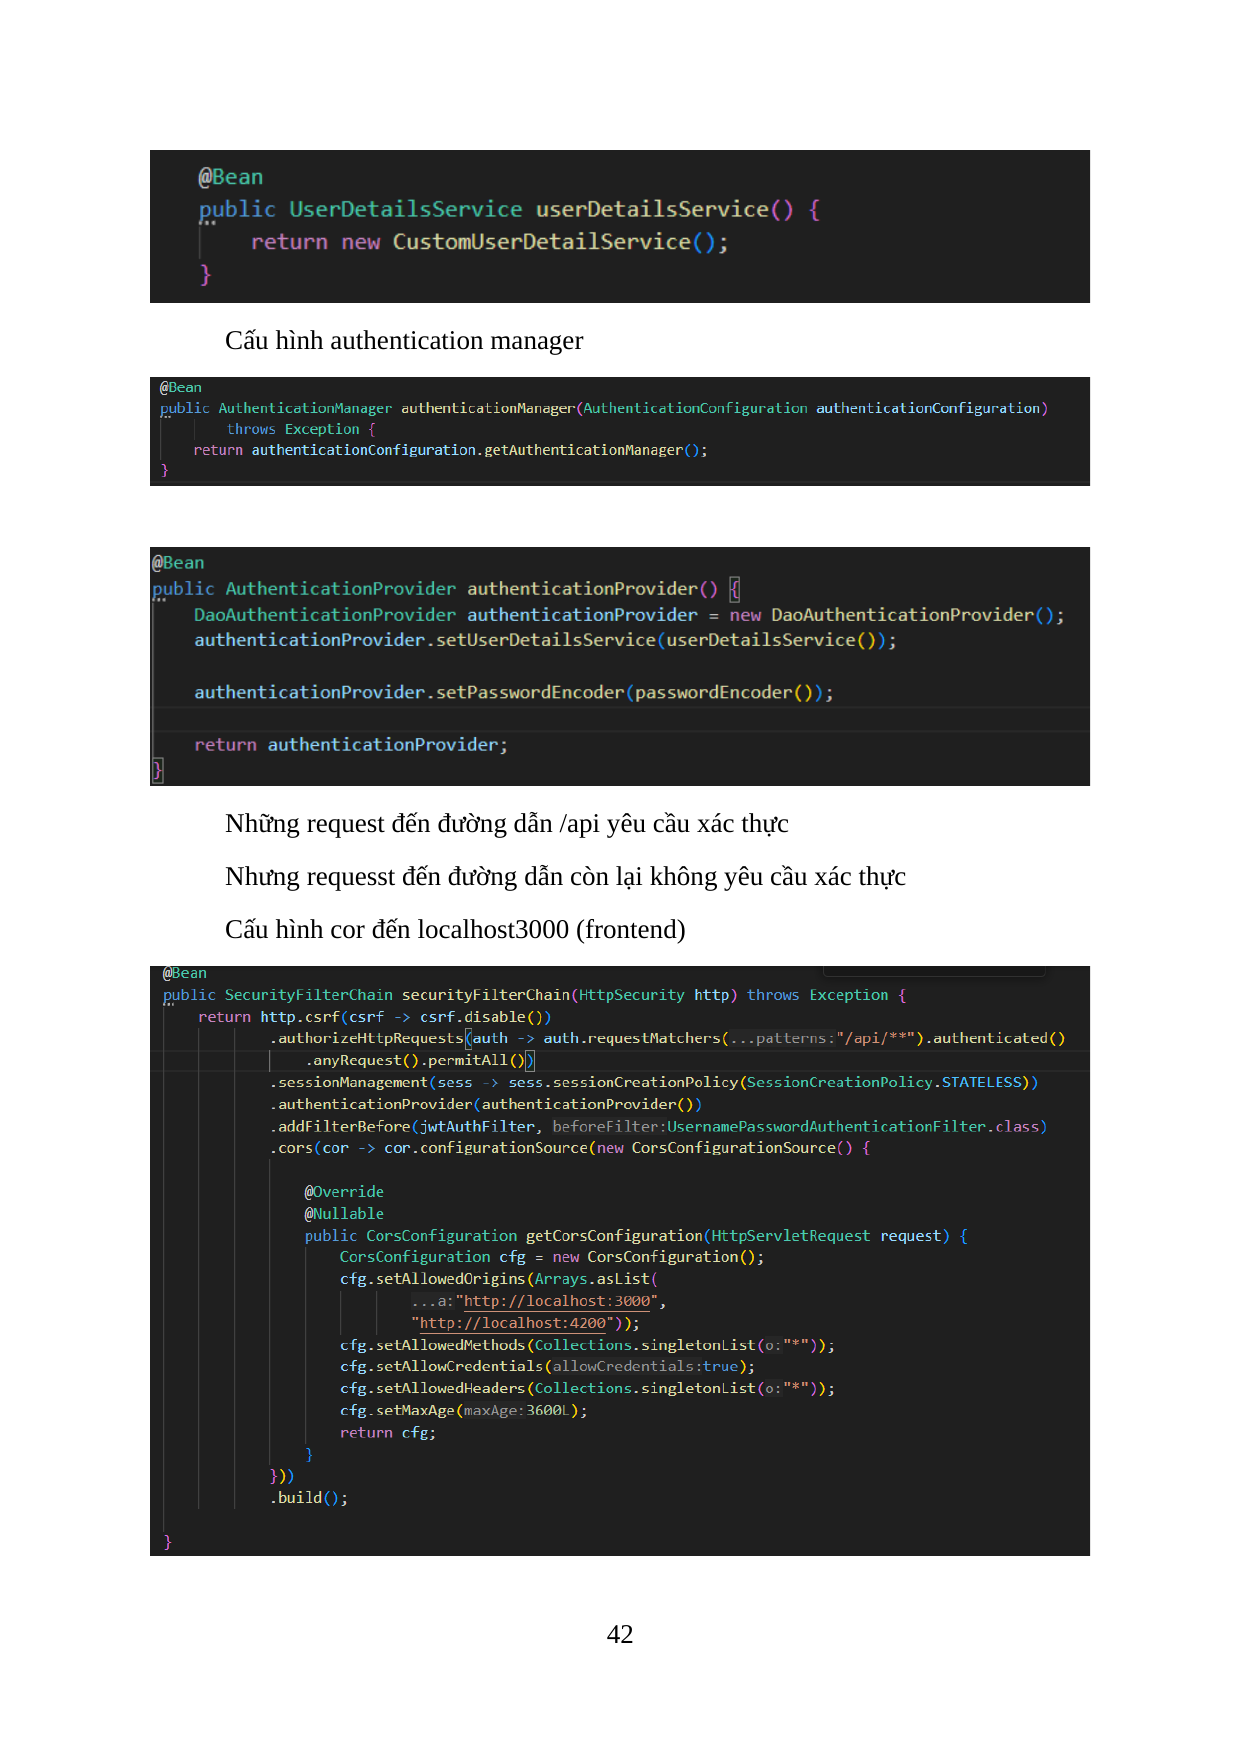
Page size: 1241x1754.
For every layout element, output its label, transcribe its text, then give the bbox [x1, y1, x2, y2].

text Cấu hình cor đến localhost3000 (frontend) [150, 913, 1090, 944]
text Nhưng requesst đến đường dẫn còn lại không yêu cầu xác thực [150, 860, 1090, 892]
picture [150, 966, 1091, 1556]
picture [150, 150, 1091, 303]
text Cấu hình authentication manager [150, 324, 1090, 356]
picture [150, 377, 1091, 486]
text Những request đến đường dẫn /api yêu cầu xác thực [150, 807, 1090, 839]
picture [150, 547, 1091, 786]
